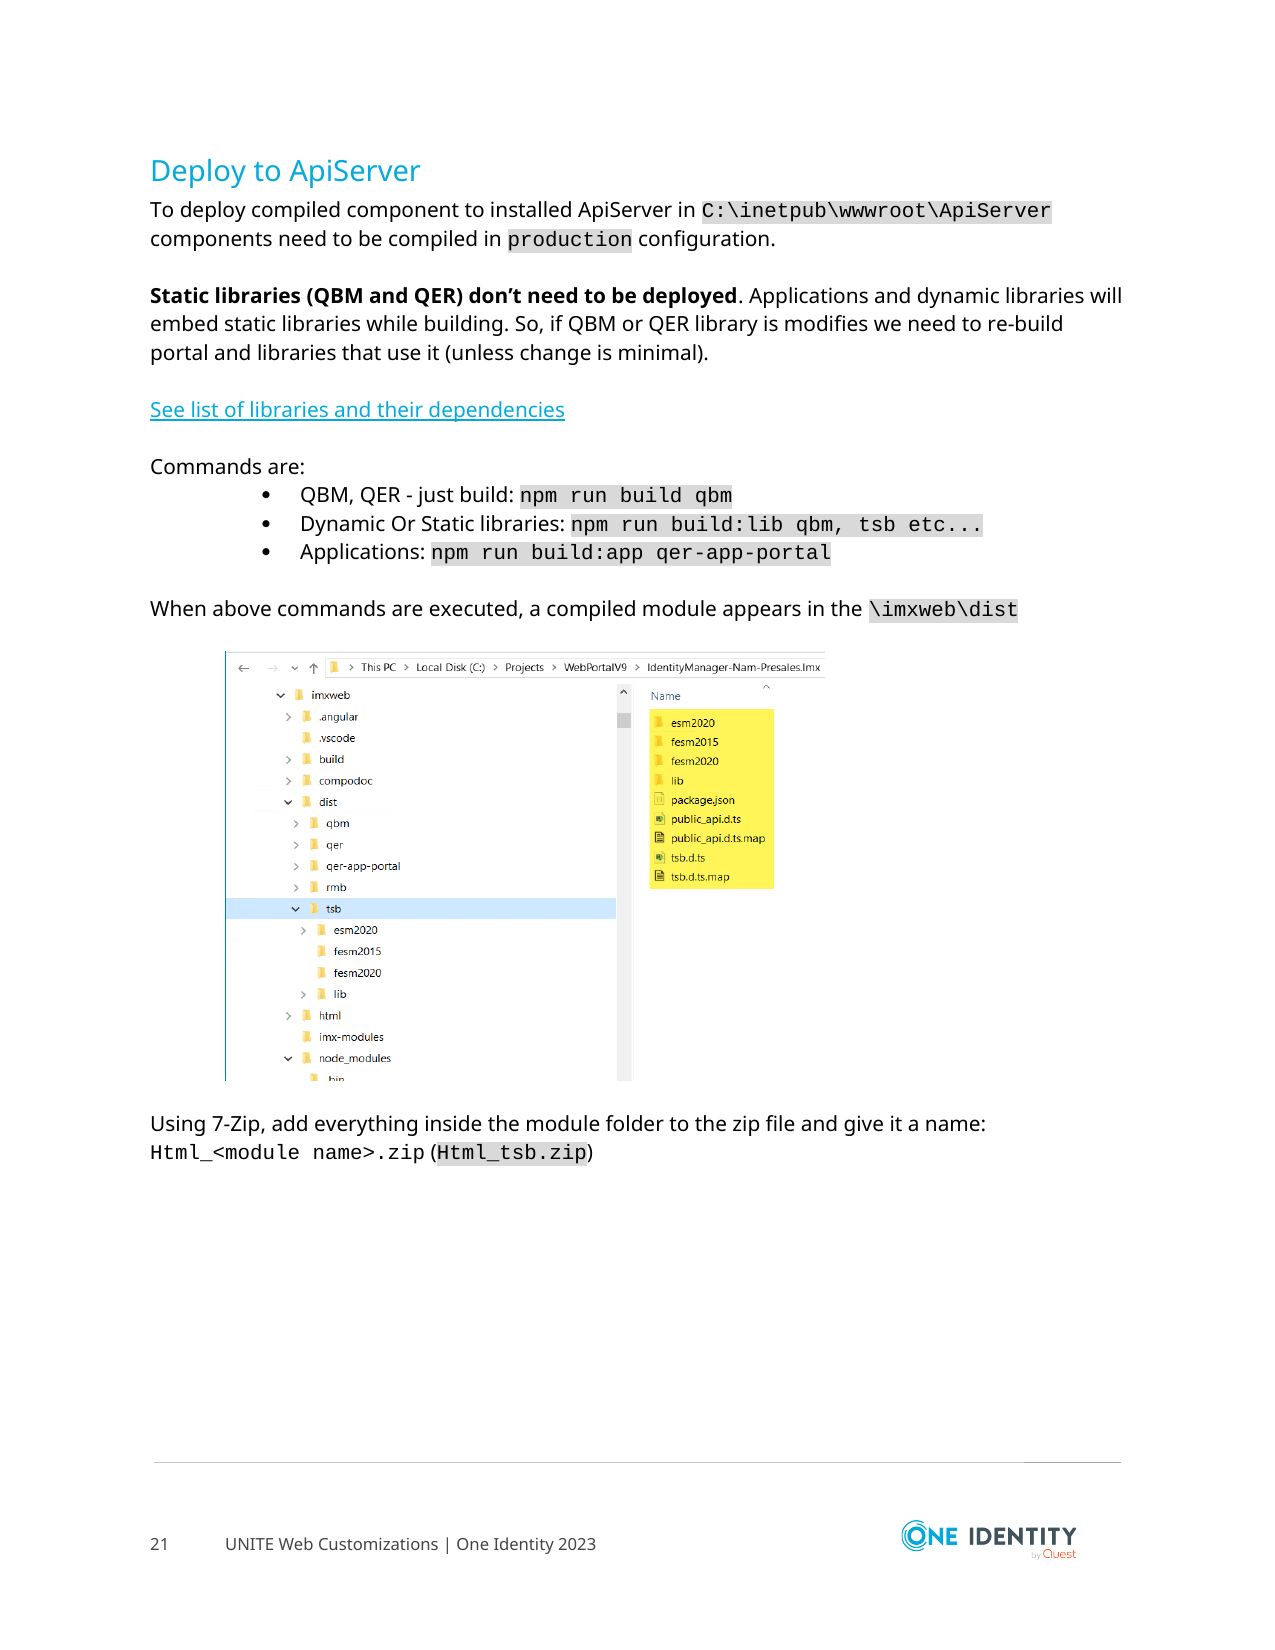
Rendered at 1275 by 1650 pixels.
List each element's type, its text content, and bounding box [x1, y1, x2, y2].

subtitle Deploy to ApiServer [150, 150, 1125, 190]
text To deploy compiled component to installed ApiServer in C:\inetpub\wwwroot\ApiServer components need to be compiled in production configuration. [150, 196, 1125, 253]
text See list of libraries and their dependencies [150, 395, 1125, 423]
text Using 7-Zip, add everything inside the module folder to the zip file and give it a name: Html_<module name>.zip (Html_tsb.zip) [150, 1109, 1125, 1166]
list QBM, QER - just build: npm run build qbm [262, 480, 1125, 509]
text Static libraries (QBM and QER) don’t need to be deployed. Applications and dynamic libraries will embed static libraries while building. So, if QBM or QER library is modifies we need to re-build portal and libraries that use it (unless change is minimal). [150, 281, 1125, 366]
list Dynamic Or Static libraries: npm run build:lib qbm, tsb etc... [262, 509, 1125, 537]
picture [912, 1531, 921, 1541]
picture [225, 651, 825, 1081]
text When above commands are executed, a compiled module appears in the \imxweb\dist [150, 594, 1125, 623]
text Commands are: [150, 452, 1125, 480]
list Applications: npm run build:app qer-app-portal [262, 537, 1125, 566]
picture [905, 1522, 918, 1531]
picture [901, 1520, 910, 1529]
picture [901, 1520, 1077, 1560]
